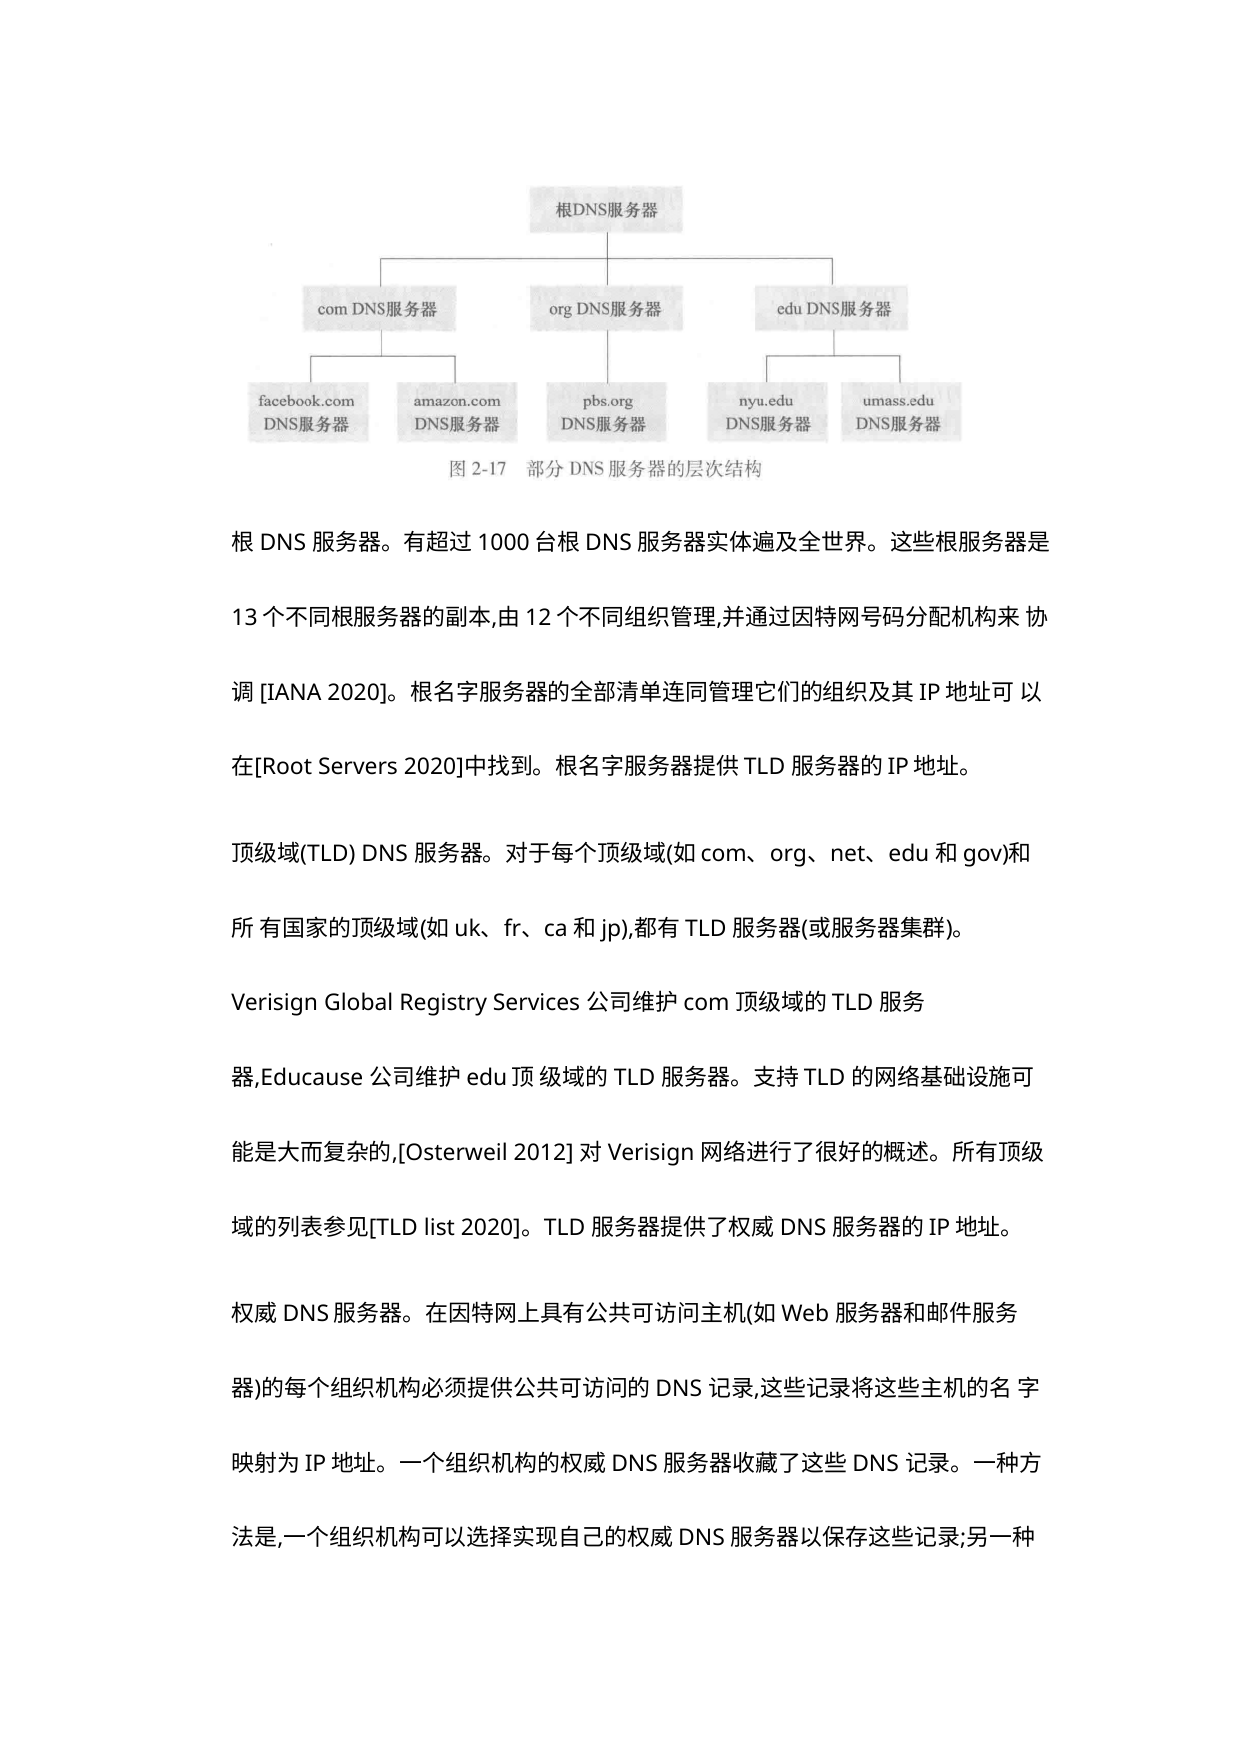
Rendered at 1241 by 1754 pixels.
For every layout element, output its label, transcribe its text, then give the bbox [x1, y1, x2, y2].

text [231, 1279, 1053, 1568]
picture [231, 167, 986, 482]
text 顶级域(TLD) DNS 服务器。对于每个顶级域(如com、org、net、edu 和gov)和所 有国家的顶级域(如uk、fr、ca 和jp),都有 TLD 服务器(或服务器集群)。Verisign Global Registry Services 公司维护 com 顶级域的TLD 服务器,Educause 公司维护 edu顶 级域的 TLD 服务器。支持 TLD 的网络基础设施可能是大而复杂的,[Osterweil 2012] 对 Verisign 网络进行了很好的概述。所有顶级域的列表参见[TLD list 2020]。TLD 服务器提供了权威 DNS 服务器的IP地址。 [231, 819, 1053, 1257]
text 根 DNS 服务器。有超过1000台根 DNS 服务器实体遍及全世界。这些根服务器是 13个不同根服务器的副本,由12个不同组织管理,并通过因特网号码分配机构来 协调 [IANA 2020]。根名字服务器的全部清单连同管理它们的组织及其IP地址可 以在[Root Servers 2020]中找到。根名字服务器提供TLD 服务器的IP地址。 [231, 508, 1053, 797]
